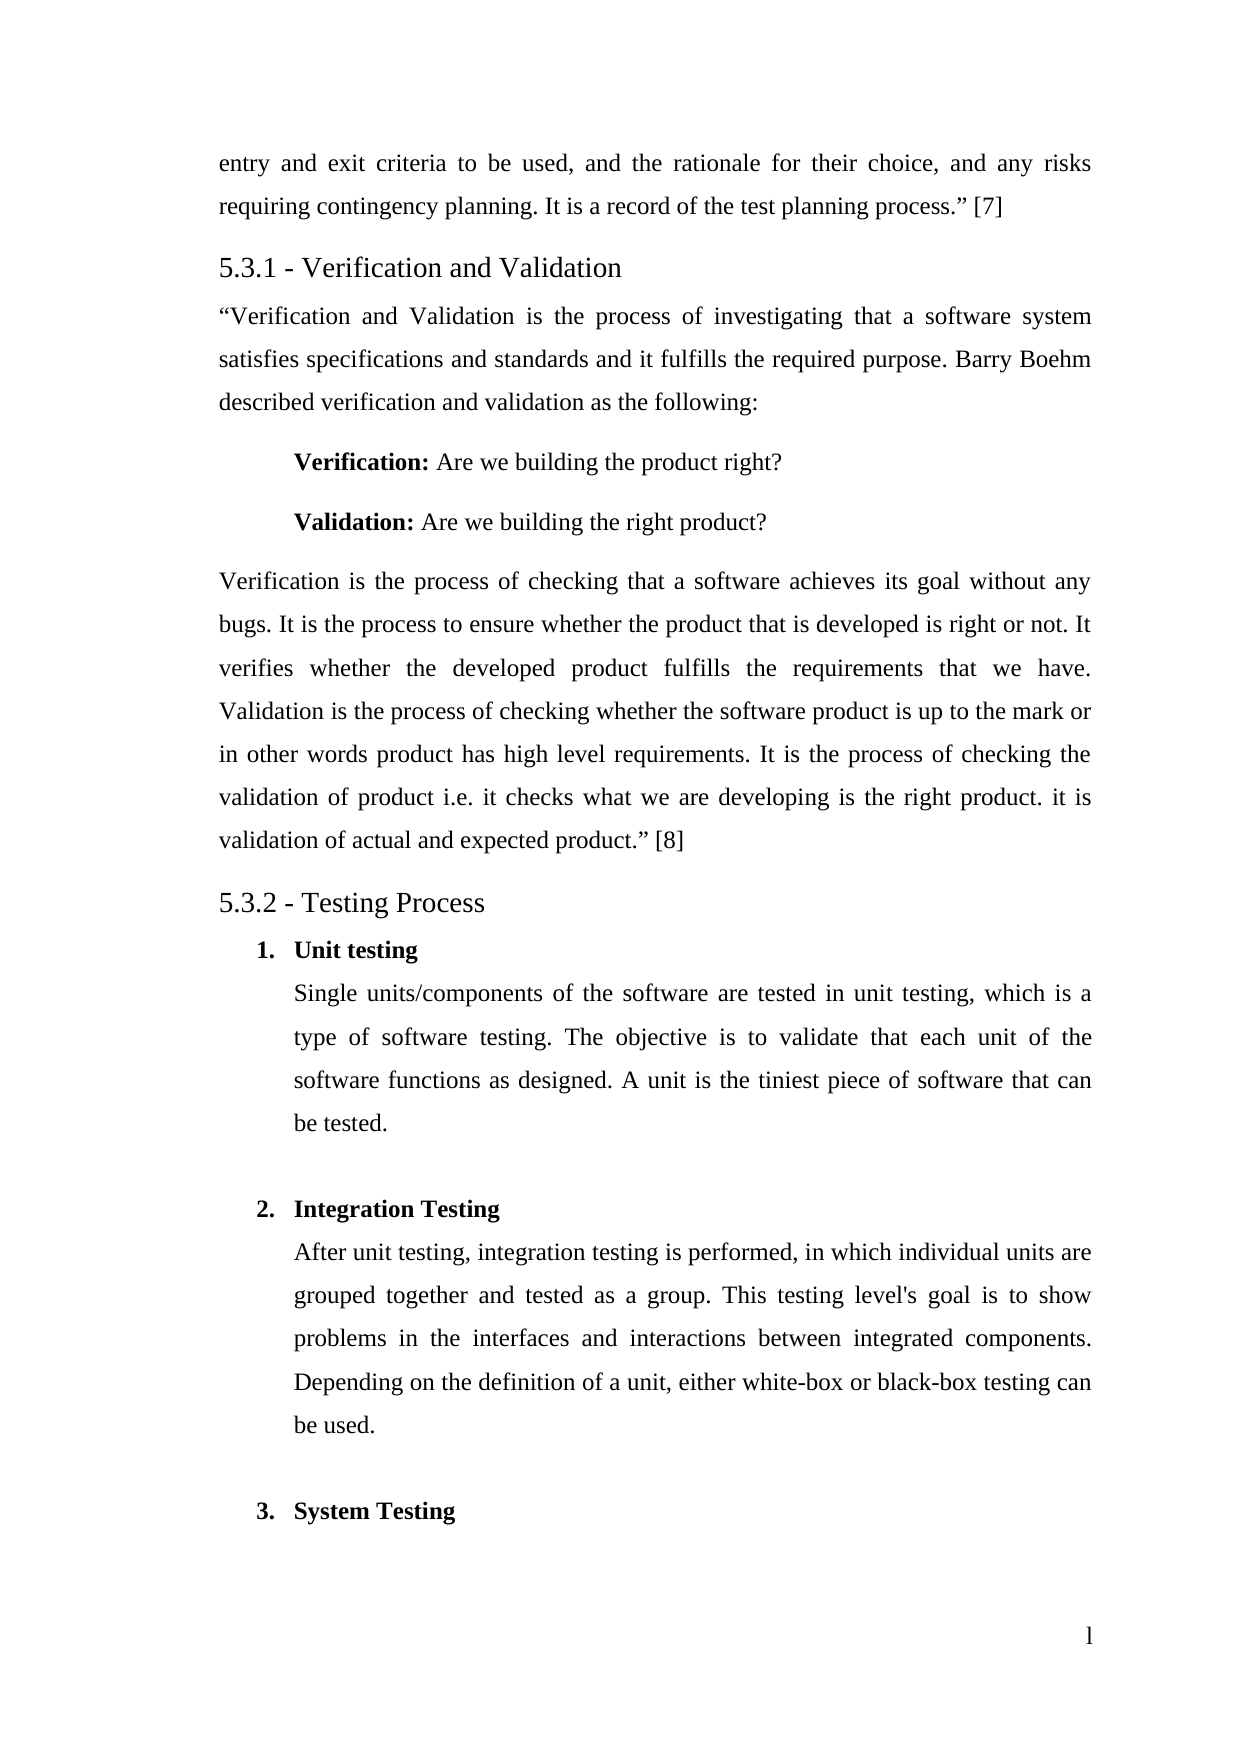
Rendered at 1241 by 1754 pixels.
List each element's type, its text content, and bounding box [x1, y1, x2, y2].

list System Testing [256, 1496, 1093, 1525]
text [218, 148, 1093, 219]
text Verification: Are we building the product right? [218, 447, 1093, 476]
list Single units/components of the software are tested in unit testing, which is a type of software testing. The objective is to validate that each unit of the software functions as designed. A unit is the tiniest piece of software that can be tested. [293, 978, 1093, 1137]
list Integration Testing [256, 1194, 1093, 1223]
subtitle 5.3.2 - Testing Process [218, 885, 1093, 918]
list Unit testing [256, 935, 1093, 964]
list After unit testing, integration testing is performed, in which individual units are grouped together and tested as a group. This testing level's goal is to show problems in the interfaces and interactions between integrated components. Depending on the definition of a unit, either white-box or black-box testing can be used. [293, 1237, 1093, 1438]
text “Verification and Validation is the process of investigating that a software system satisfies specifications and standards and it fulfills the required purpose. Barry Boehm described verification and validation as the following: [218, 301, 1093, 416]
subtitle 5.3.1 - Verification and Validation [218, 251, 1093, 284]
text Validation: Are we building the right product? [218, 507, 1093, 535]
text Verification is the process of checking that a software achieves its goal without any bugs. It is the process to ensure whether the product that is developed is right or not. It verifies whether the developed product fulfills the requirements that we have. Validation is the process of checking whether the software product is up to the mark or in other words product has high level requirements. It is the process of checking the validation of product i.e. it checks what we are developing is the right product. it is validation of actual and expected product.” [8] [218, 566, 1093, 854]
